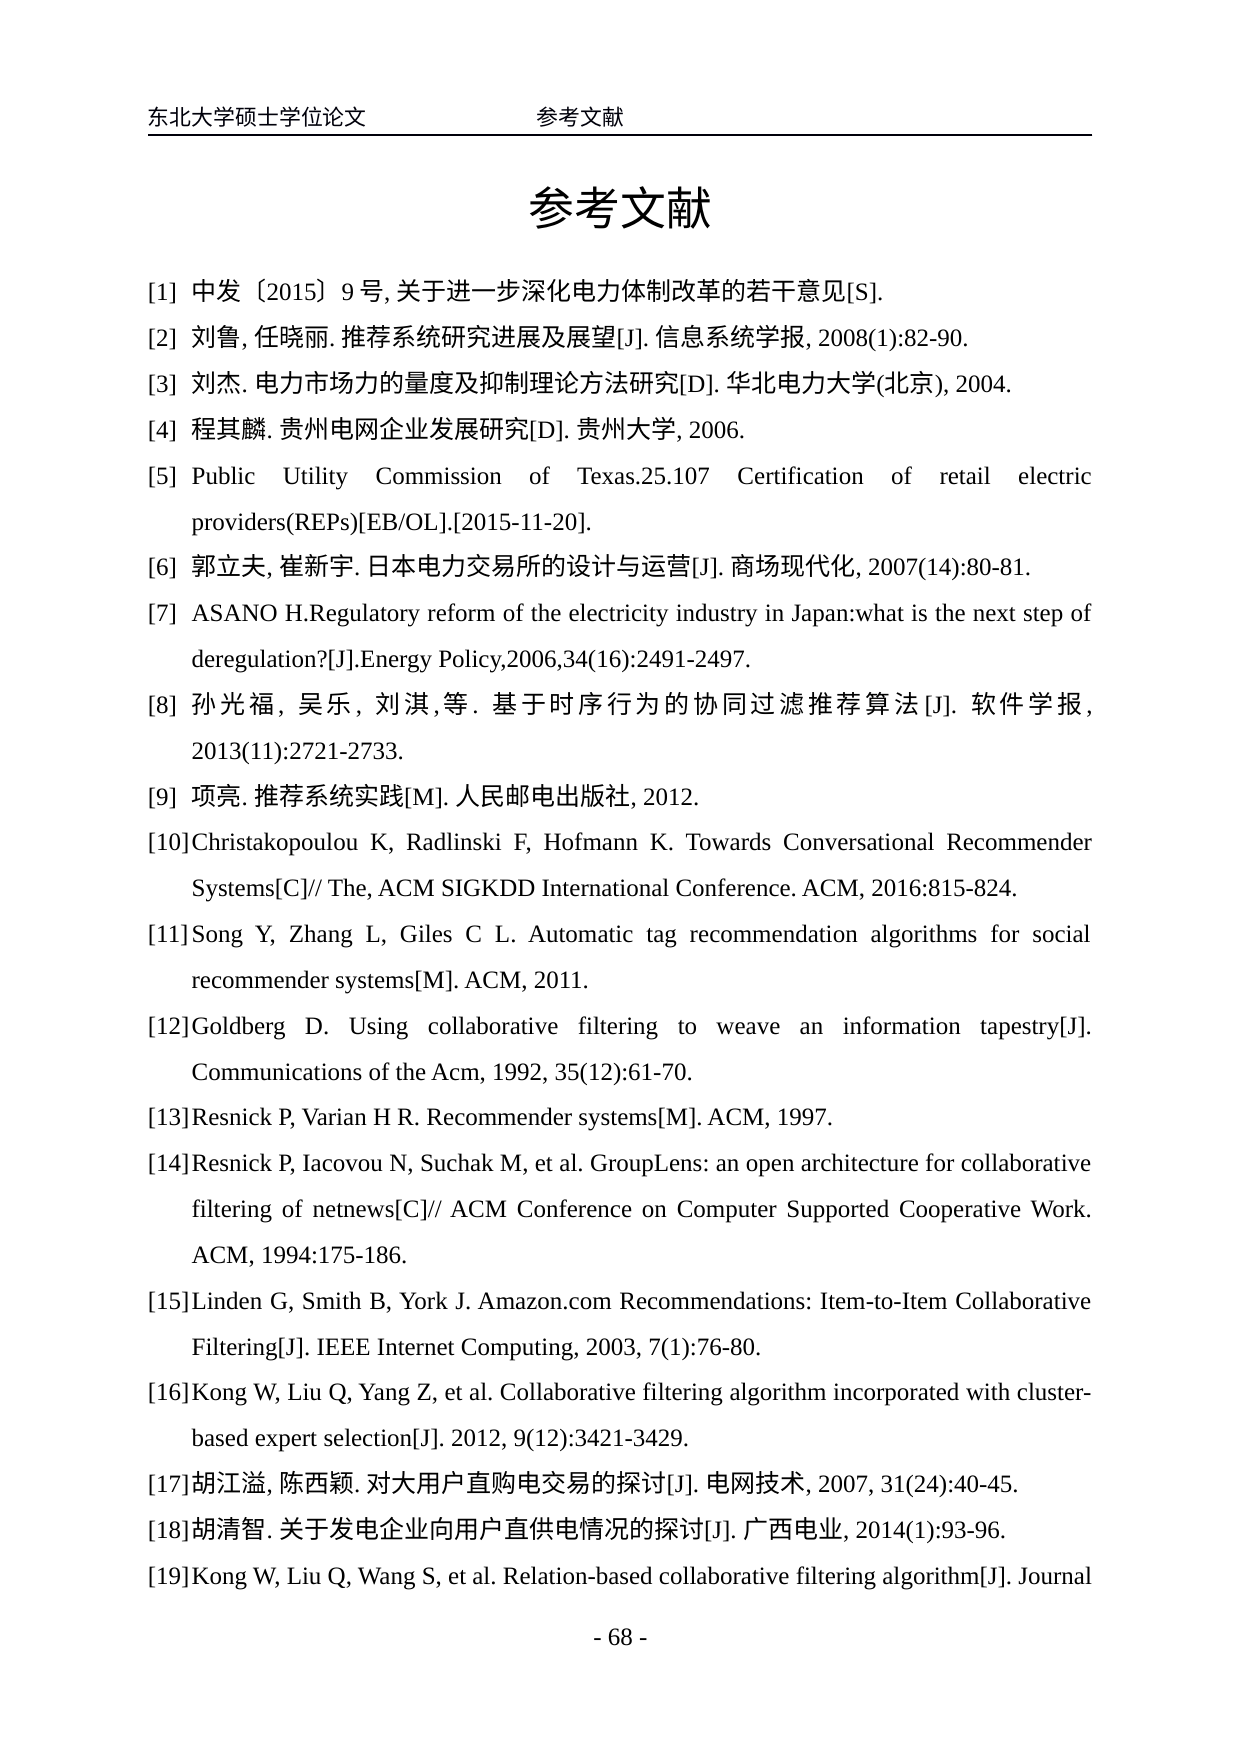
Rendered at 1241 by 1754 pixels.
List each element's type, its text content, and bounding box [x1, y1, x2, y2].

list ASANO H.Regulatory reform of the electricity industry in Japan:what is the next step of deregulation?[J].Energy Policy,2006,34(16):2491-2497. [148, 585, 1092, 677]
list Christakopoulou K, Radlinski F, Hofmann K. Towards Conversational Recommender Systems[C]// The, ACM SIGKDD International Conference. ACM, 2016:815-824. [148, 814, 1092, 906]
list 胡清智. 关于发电企业向用户直供电情况的探讨[J]. 广西电业, 2014(1):93-96. [148, 1502, 1092, 1547]
list Kong W, Liu Q, Yang Z, et al. Collaborative filtering algorithm incorporated with cluster-based expert selection[J]. 2012, 9(12):3421-3429. [148, 1364, 1092, 1456]
list Song Y, Zhang L, Giles C L. Automatic tag recommendation algorithms for social recommender systems[M]. ACM, 2011. [148, 906, 1092, 997]
list 郭立夫, 崔新宇. 日本电力交易所的设计与运营[J]. 商场现代化, 2007(14):80-81. [148, 539, 1092, 585]
text 参考文献 [148, 173, 1092, 239]
list Resnick P, Iacovou N, Suchak M, et al. GroupLens: an open architecture for collaborative filtering of netnews[C]// ACM Conference on Computer Supported Cooperative Work. ACM, 1994:175-186. [148, 1135, 1092, 1272]
list 孙光福, 吴乐, 刘淇,等. 基于时序行为的协同过滤推荐算法[J]. 软件学报, 2013(11):2721-2733. [148, 677, 1092, 768]
list 程其麟. 贵州电网企业发展研究[D]. 贵州大学, 2006. [148, 402, 1092, 447]
list 刘鲁, 任晓丽. 推荐系统研究进展及展望[J]. 信息系统学报, 2008(1):82-90. [148, 310, 1092, 356]
list Public Utility Commission of Texas.25.107 Certification of retail electric providers(REPs)[EB/OL].[2015-11-20]. [148, 447, 1092, 539]
list 刘杰. 电力市场力的量度及抑制理论方法研究[D]. 华北电力大学(北京), 2004. [148, 356, 1092, 402]
list 中发〔2015〕9号, 关于进一步深化电力体制改革的若干意见[S]. [148, 264, 1092, 310]
list 胡江溢, 陈西颖. 对大用户直购电交易的探讨[J]. 电网技术, 2007, 31(24):40-45. [148, 1456, 1092, 1502]
list Linden G, Smith B, York J. Amazon.com Recommendations: Item-to-Item Collaborative Filtering[J]. IEEE Internet Computing, 2003, 7(1):76-80. [148, 1272, 1092, 1364]
list Goldberg D. Using collaborative filtering to weave an information tapestry[J]. Communications of the Acm, 1992, 35(12):61-70. [148, 997, 1092, 1089]
list 项亮. 推荐系统实践[M]. 人民邮电出版社, 2012. [148, 768, 1092, 814]
list Resnick P, Varian H R. Recommender systems[M]. ACM, 1997. [148, 1089, 1092, 1135]
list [148, 1547, 1092, 1593]
